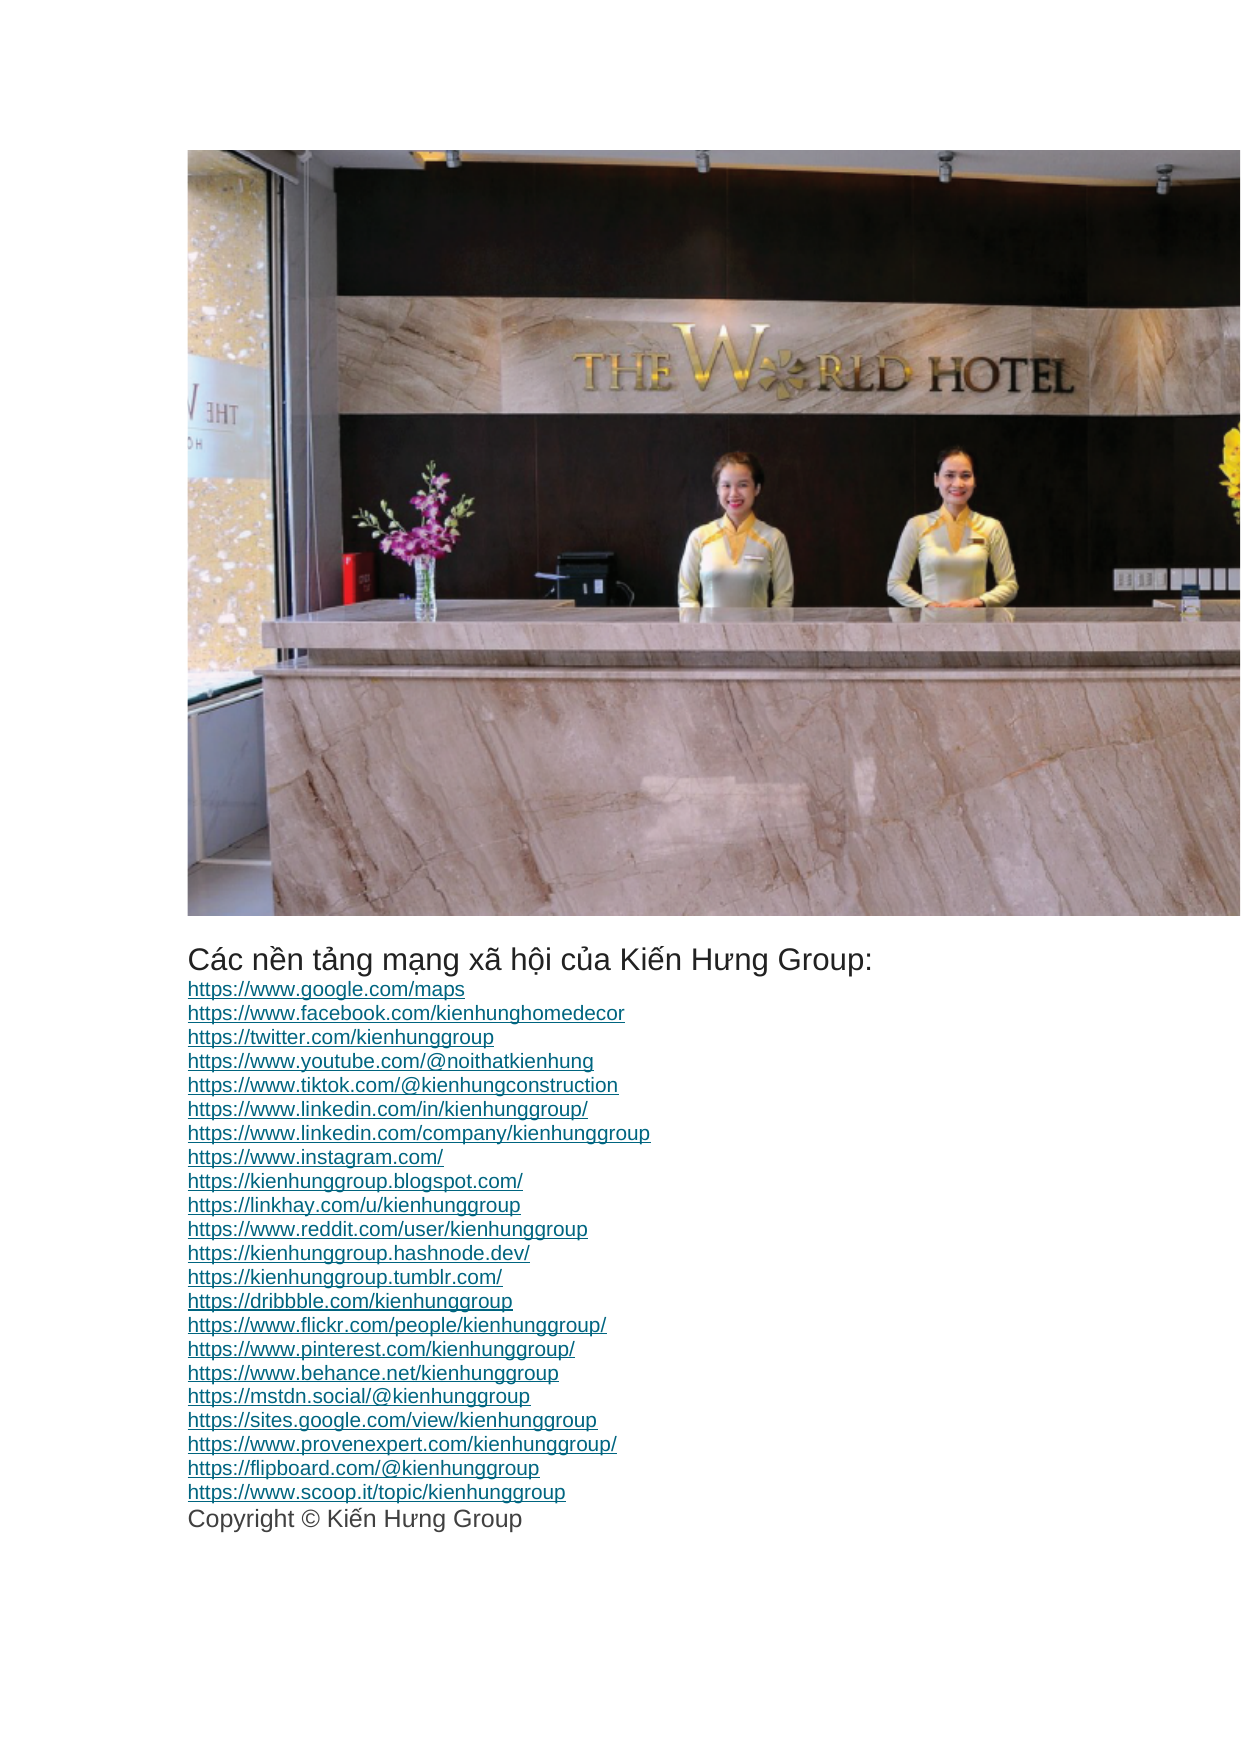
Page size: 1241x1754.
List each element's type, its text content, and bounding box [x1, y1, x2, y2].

text https://www.linkedin.com/company/kienhunggroup [187, 1121, 1053, 1145]
text https://www.reddit.com/user/kienhunggroup [187, 1217, 1053, 1241]
text https://flipboard.com/@kienhunggroup [187, 1456, 1053, 1480]
text https://www.scoop.it/topic/kienhunggroup [187, 1480, 1053, 1504]
text https://kienhunggroup.tumblr.com/ [187, 1264, 1053, 1288]
text https://www.facebook.com/kienhunghomedecor [187, 1001, 1053, 1025]
text https://twitter.com/kienhunggroup [187, 1025, 1053, 1049]
text https://www.google.com/maps [187, 977, 1053, 1001]
text https://www.flickr.com/people/kienhunggroup/ [187, 1312, 1053, 1336]
text https://www.instagram.com/ [187, 1145, 1053, 1169]
text https://mstdn.social/@kienhunggroup [187, 1384, 1053, 1408]
text https://www.behance.net/kienhunggroup [187, 1360, 1053, 1384]
picture [187, 150, 1241, 916]
text https://linkhay.com/u/kienhunggroup [187, 1193, 1053, 1217]
text https://www.provenexpert.com/kienhunggroup/ [187, 1432, 1053, 1456]
text https://dribbble.com/kienhunggroup [187, 1288, 1053, 1312]
text https://www.linkedin.com/in/kienhunggroup/ [187, 1097, 1053, 1121]
text https://www.pinterest.com/kienhunggroup/ [187, 1336, 1053, 1360]
text https://kienhunggroup.blogspot.com/ [187, 1169, 1053, 1193]
text https://www.youtube.com/@noithatkienhung [187, 1049, 1053, 1073]
text Các nền tảng mạng xã hội của Kiến Hưng Group: [187, 941, 1053, 977]
text https://www.tiktok.com/@kienhungconstruction [187, 1073, 1053, 1097]
text https://sites.google.com/view/kienhunggroup [187, 1408, 1053, 1432]
text Copyright © Kiến Hưng Group [187, 1504, 1053, 1533]
text https://kienhunggroup.hashnode.dev/ [187, 1241, 1053, 1264]
